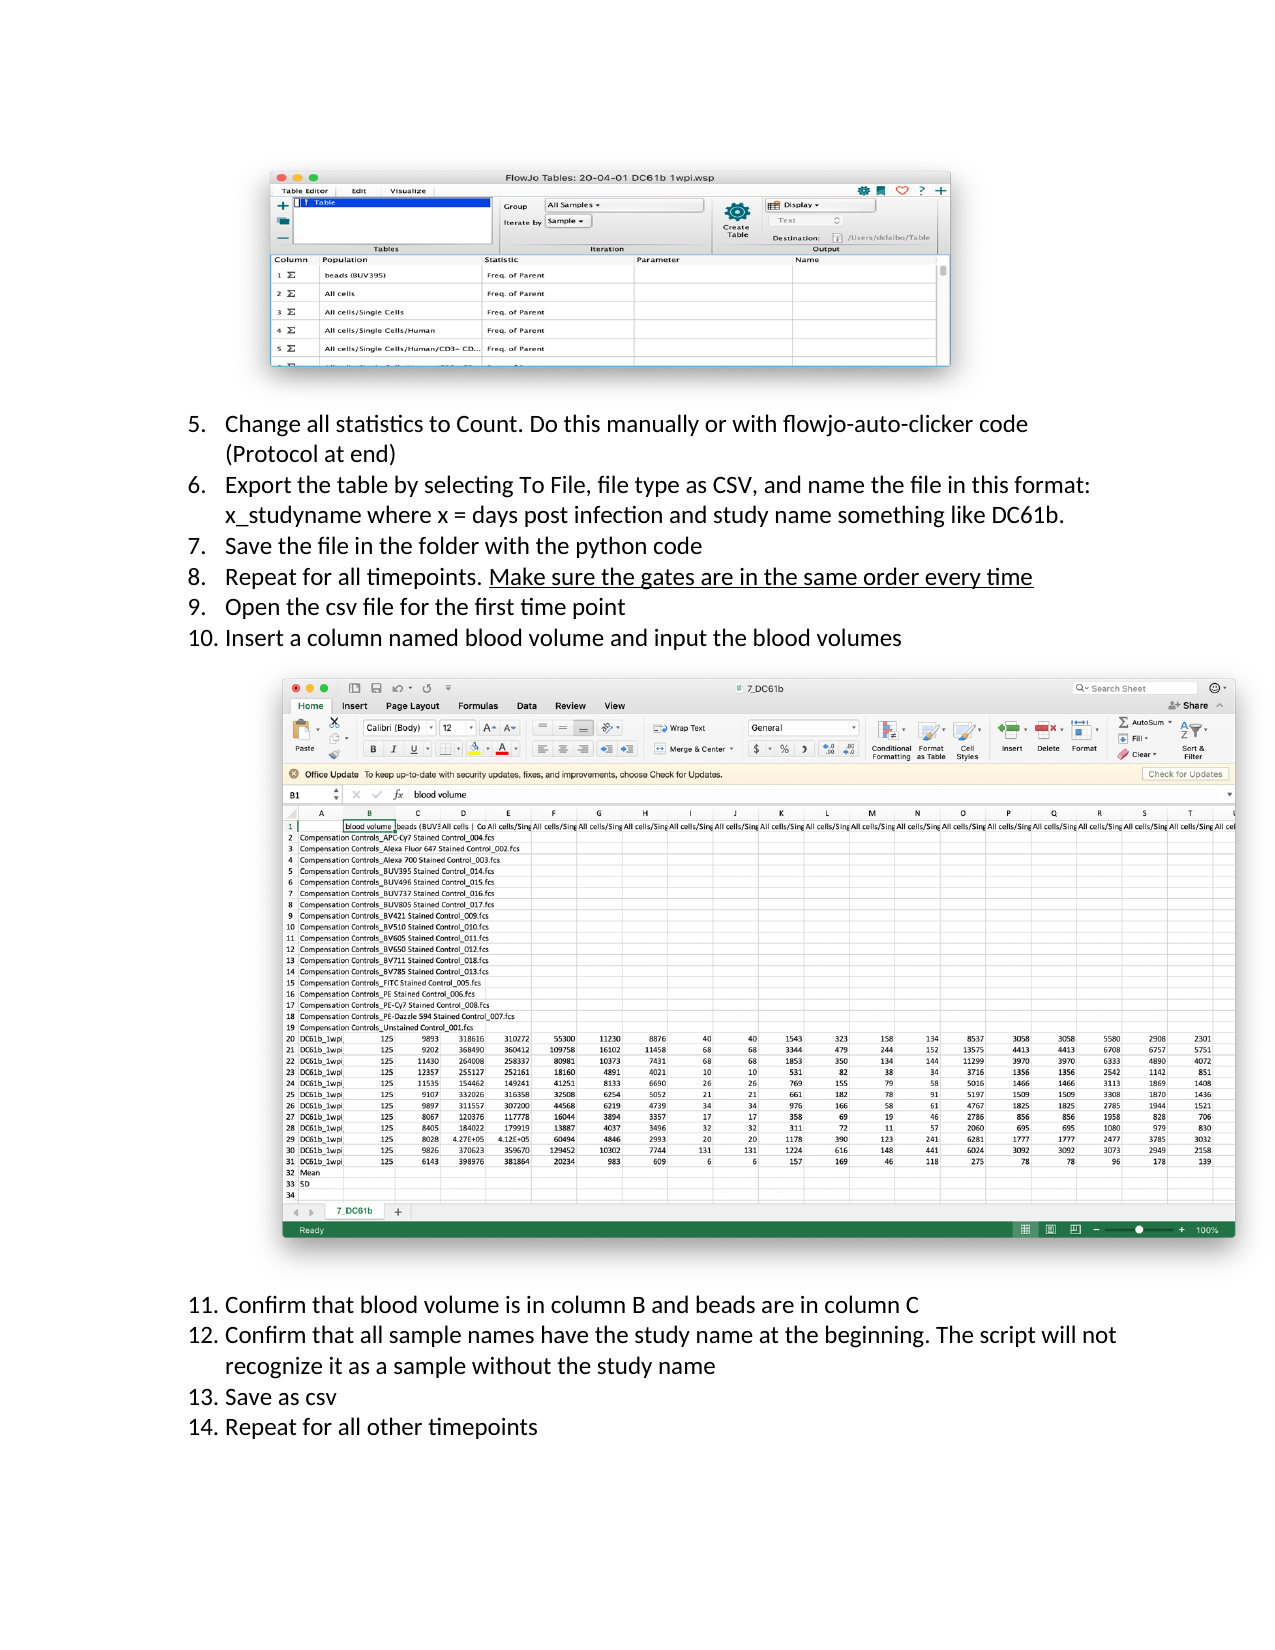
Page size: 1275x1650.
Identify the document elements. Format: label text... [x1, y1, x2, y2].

list Save as csv [187, 1381, 1125, 1411]
list Export the table by selecting To File, file type as CSV, and name the file in this format: x_studyname where x = days post infection and study name something like DC61b. [187, 469, 1125, 530]
list Confirm that blood volume is in column B and beads are in column C [187, 1289, 1125, 1319]
list Open the csv file for the first time point [187, 591, 1125, 622]
list Confirm that all sample names have the study name at the beginning. The script will not recognize it as a sample without the study name [187, 1319, 1125, 1381]
list Repeat for all timepoints. Make sure the gates are in the same order every time [187, 561, 1125, 591]
picture [225, 150, 994, 409]
list Repeat for all other timepoints [187, 1411, 1125, 1442]
list Change all statistics to Count. Do this manually or with flowjo-auto-clicker code (Protocol at end) [187, 408, 1125, 469]
list Insert a column named blood volume and input the blood volumes [187, 622, 1125, 652]
list Save the file in the folder with the python code [187, 530, 1125, 561]
